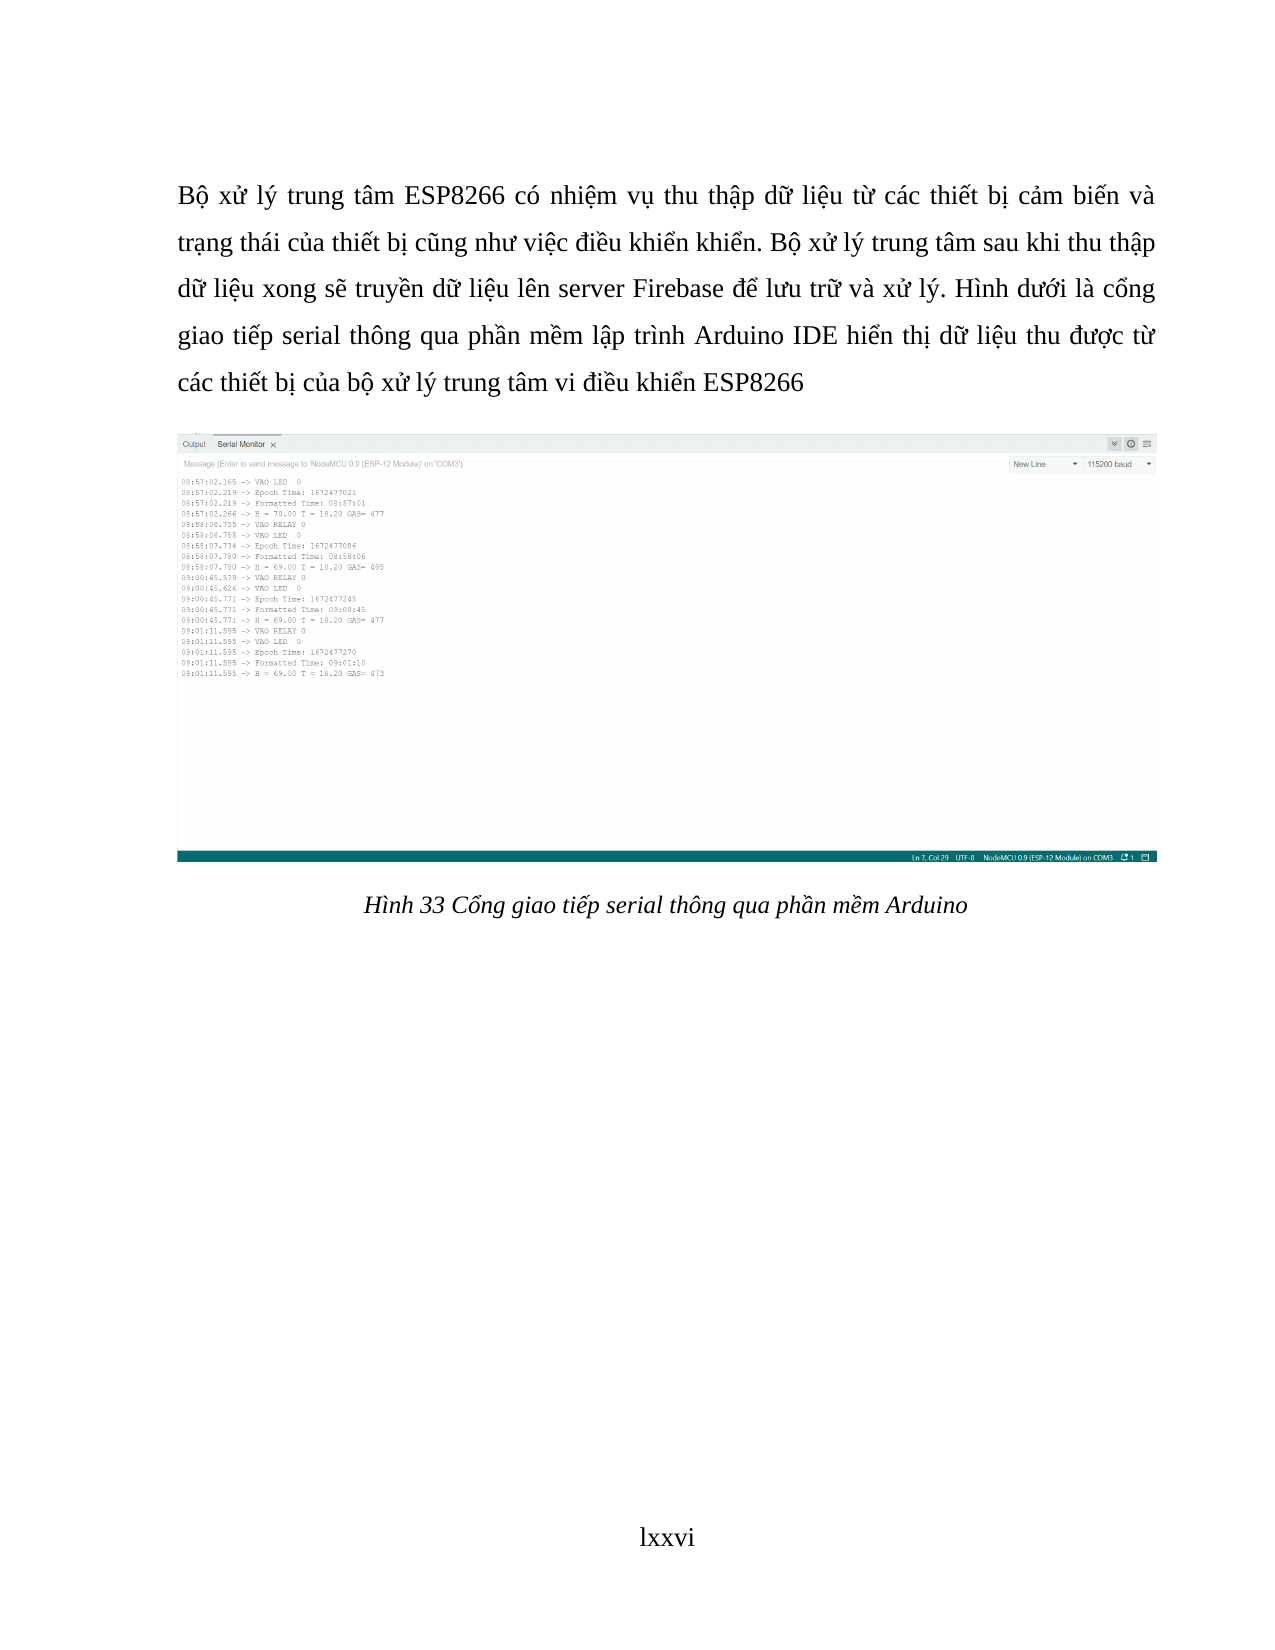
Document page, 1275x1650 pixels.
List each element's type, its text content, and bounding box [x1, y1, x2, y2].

picture [177, 433, 1157, 862]
text Bộ xử lý trung tâm ESP8266 có nhiệm vụ thu thập dữ liệu từ các thiết bị cảm biến và trạng thái của thiết bị cũng như việc điều khiển khiển. Bộ xử lý trung tâm sau khi thu thập dữ liệu xong sẽ truyền dữ liệu lên server Firebase để lưu trữ và xử lý. Hình dưới là cổng giao tiếp serial thông qua phần mềm lập trình Arduino IDE hiển thị dữ liệu thu được từ các thiết bị của bộ xử lý trung tâm vi điều khiển ESP8266 [177, 179, 1157, 397]
